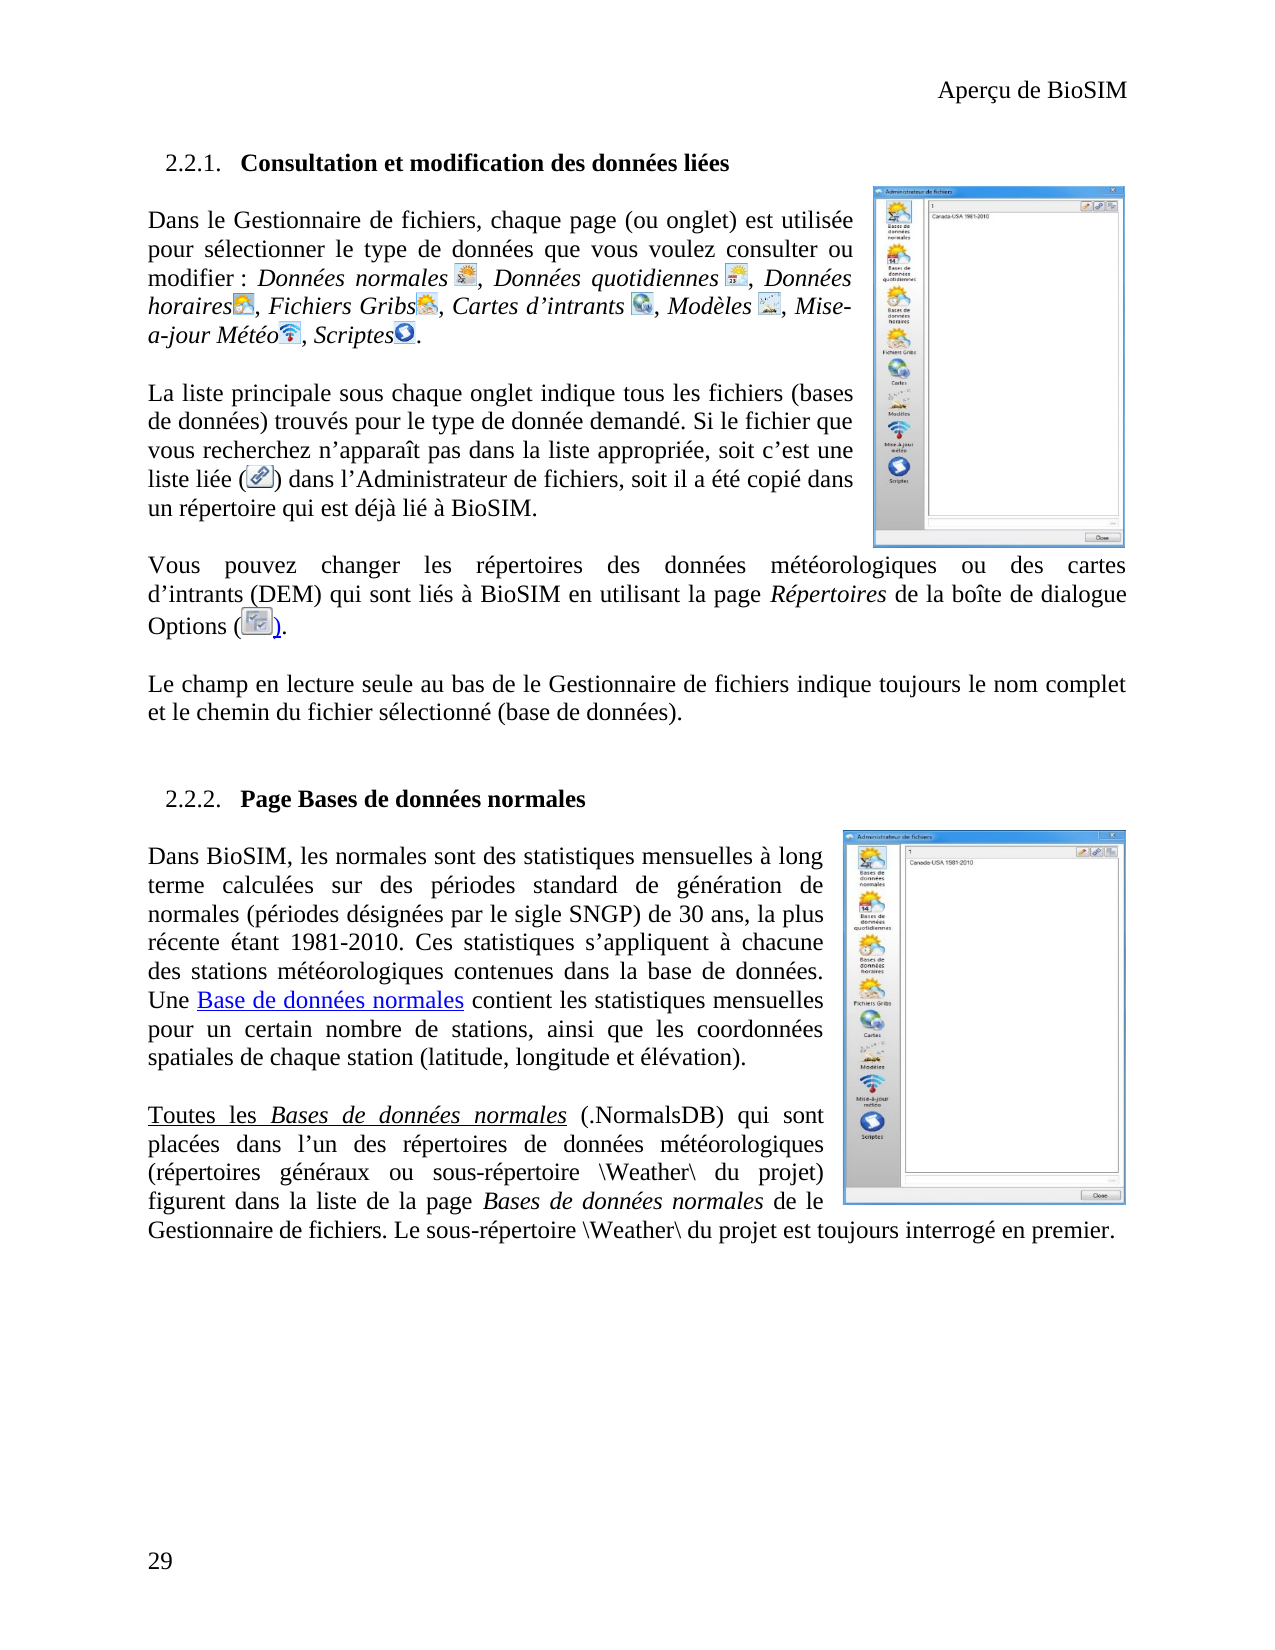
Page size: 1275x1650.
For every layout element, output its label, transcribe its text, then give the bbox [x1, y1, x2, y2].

picture [630, 292, 653, 315]
picture [723, 263, 747, 286]
subtitle Consultation et modification des données liées [165, 148, 1127, 176]
picture [453, 263, 477, 286]
picture [246, 465, 274, 488]
subtitle Page Bases de données normales [165, 784, 1127, 812]
picture [415, 292, 438, 315]
picture [278, 321, 301, 344]
picture [241, 607, 273, 635]
picture [757, 292, 780, 315]
picture [871, 186, 1125, 546]
text Le champ en lecture seule au bas de indique toujours le nom complet et le chemin du fichier sélectionné (base de données). [148, 669, 1127, 726]
text Dans BioSIM, les normales sont des statistiques mensuelles à long terme calculées sur des périodes standard de génération de normales (périodes désignées par le sigle SNGP) de 30 ans, la plus récente étant 1981-2010. Ces statistiques s’appliquent à chacune des stations météorologiques contenues dans la base de données. Une Base de données normales contient les statistiques mensuelles pour un certain nombre de stations, ainsi que les coordonnées spatiales de chaque station (latitude, longitude et élévation). [148, 841, 841, 1071]
picture [393, 321, 416, 344]
text Vous pouvez changer les répertoires des données météorologiques ou des cartes d’intrants (DEM) qui sont liés à BioSIM en utilisant de la boîte de dialogue Options (). [148, 550, 1127, 640]
picture [841, 830, 1126, 1202]
text Dans , chaque page (ou onglet) est utilisée pour sélectionner le type de données que vous voulez consulter ou modifier : Données normales , Données quotidiennes , Données horaires, Fichiers Gribs, Cartes d’intrants , Modèles , Mise-a-jour Météo, Scriptes. [148, 205, 871, 349]
text La liste principale sous chaque onglet indique tous les fichiers (bases de données) trouvés pour le type de donnée demandé. Si le fichier que vous recherchez n’apparaît pas dans la liste appropriée, soit c’est une liste liée () dans de , soit il a été copié dans un répertoire qui est déjà lié à BioSIM. [148, 378, 871, 521]
text Toutes les Bases de données normales (.NormalsDB) qui sont placées dans l’un des répertoires de données météorologiques (répertoires généraux ou sous-répertoire \Weather\ du projet) figurent dans la liste de la page Bases de données normales de . Le sous-répertoire \Weather\ du projet est toujours interrogé en premier. [148, 1100, 1127, 1244]
picture [232, 292, 255, 315]
